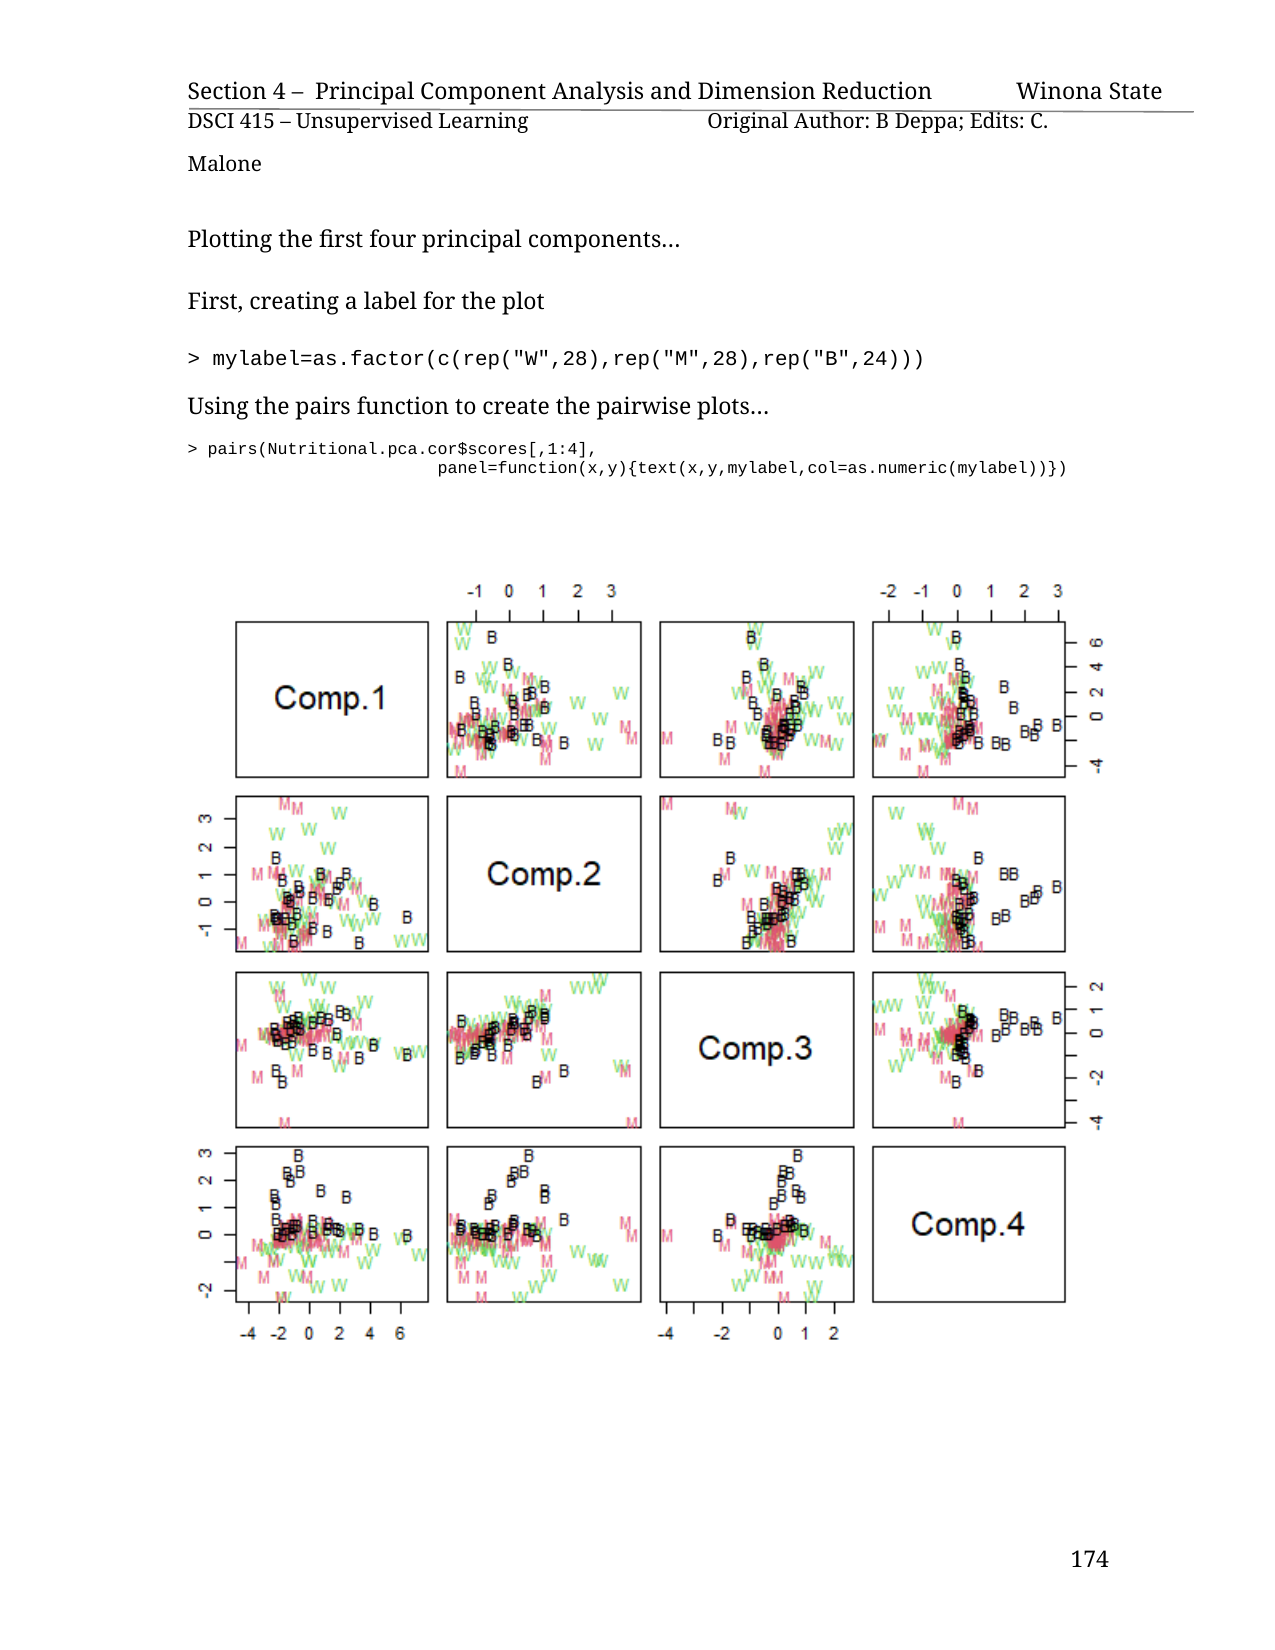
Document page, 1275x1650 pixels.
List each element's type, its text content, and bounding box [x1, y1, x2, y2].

text > mylabel=as.factor(c(rep("W",28),rep("M",28),rep("B",24))) [187, 348, 1087, 371]
text Using the pairs function to create the pairwise plots… [187, 390, 1087, 421]
picture [187, 564, 1127, 1359]
text > pairs(Nutritional.pca.cor$scores[,1:4], [187, 440, 1087, 459]
text panel=function(x,y){text(x,y,mylabel,col=as.numeric(mylabel))}) [187, 459, 1087, 478]
list First, creating a label for the plot [187, 285, 1087, 348]
list Plotting the first four principal components… [187, 223, 1087, 254]
